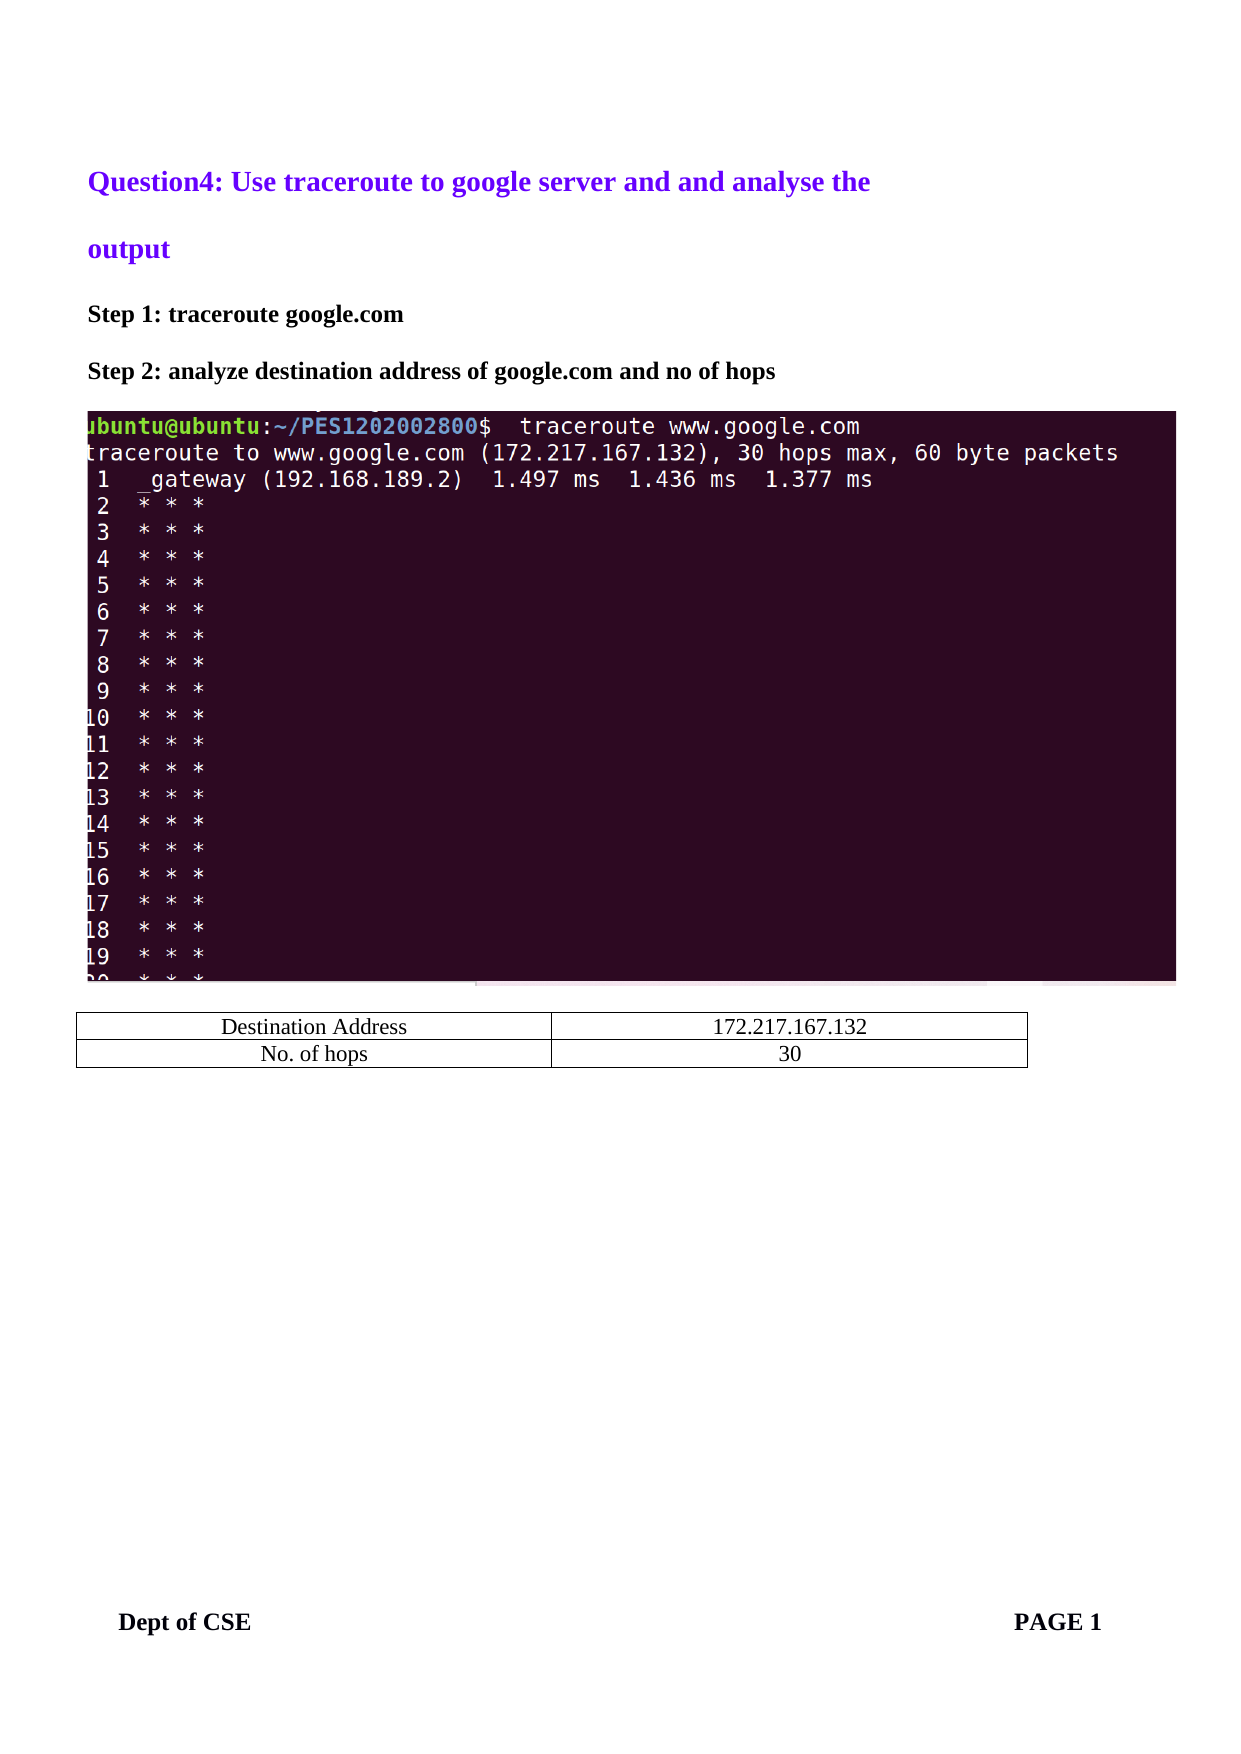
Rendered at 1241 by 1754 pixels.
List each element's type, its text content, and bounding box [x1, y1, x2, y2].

text Step 1: traceroute google.com [87, 299, 907, 327]
text Question4: Use traceroute to google server and and analyse the output [87, 164, 907, 265]
picture [87, 411, 1177, 986]
text Step 2: analyze destination address of google.com and no of hops [87, 356, 1176, 385]
table_header Destination Address [77, 1013, 551, 1039]
table_cell 30 [552, 1040, 1027, 1067]
table_header 172.217.167.132 [552, 1013, 1027, 1039]
table_cell No. of hops [77, 1040, 551, 1067]
